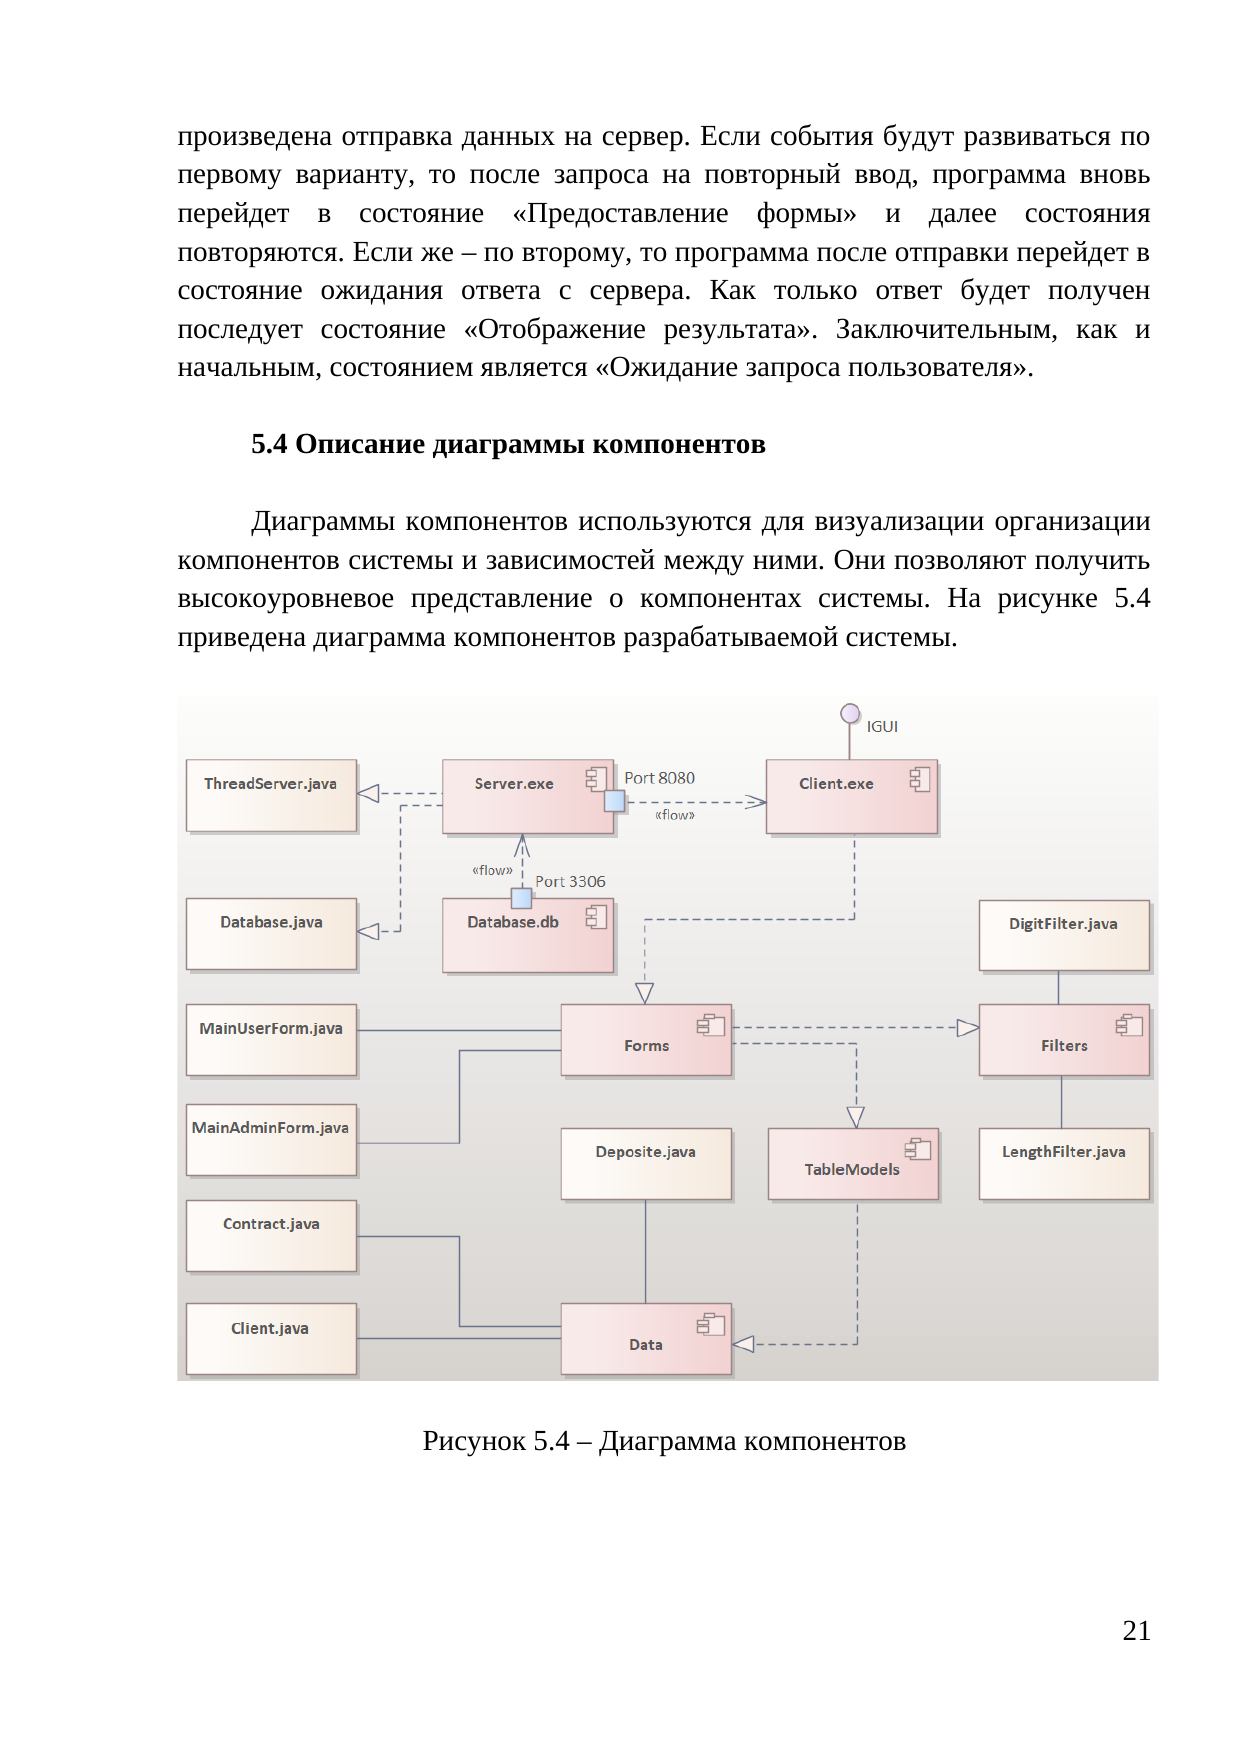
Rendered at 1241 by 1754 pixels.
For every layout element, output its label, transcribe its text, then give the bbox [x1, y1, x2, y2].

subtitle 5.4 Описание диаграммы компонентов [177, 426, 1152, 460]
text Рисунок 5.4 – Диаграмма компонентов [177, 1423, 1152, 1457]
text Диаграммы компонентов используются для визуализации организации компонентов системы и зависимостей между ними. Они позволяют получить высокоуровневое представление о компонентах системы. На рисунке 5.4 приведена диаграмма компонентов разрабатываемой системы. [177, 503, 1152, 653]
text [177, 118, 1152, 383]
picture [177, 696, 1159, 1381]
